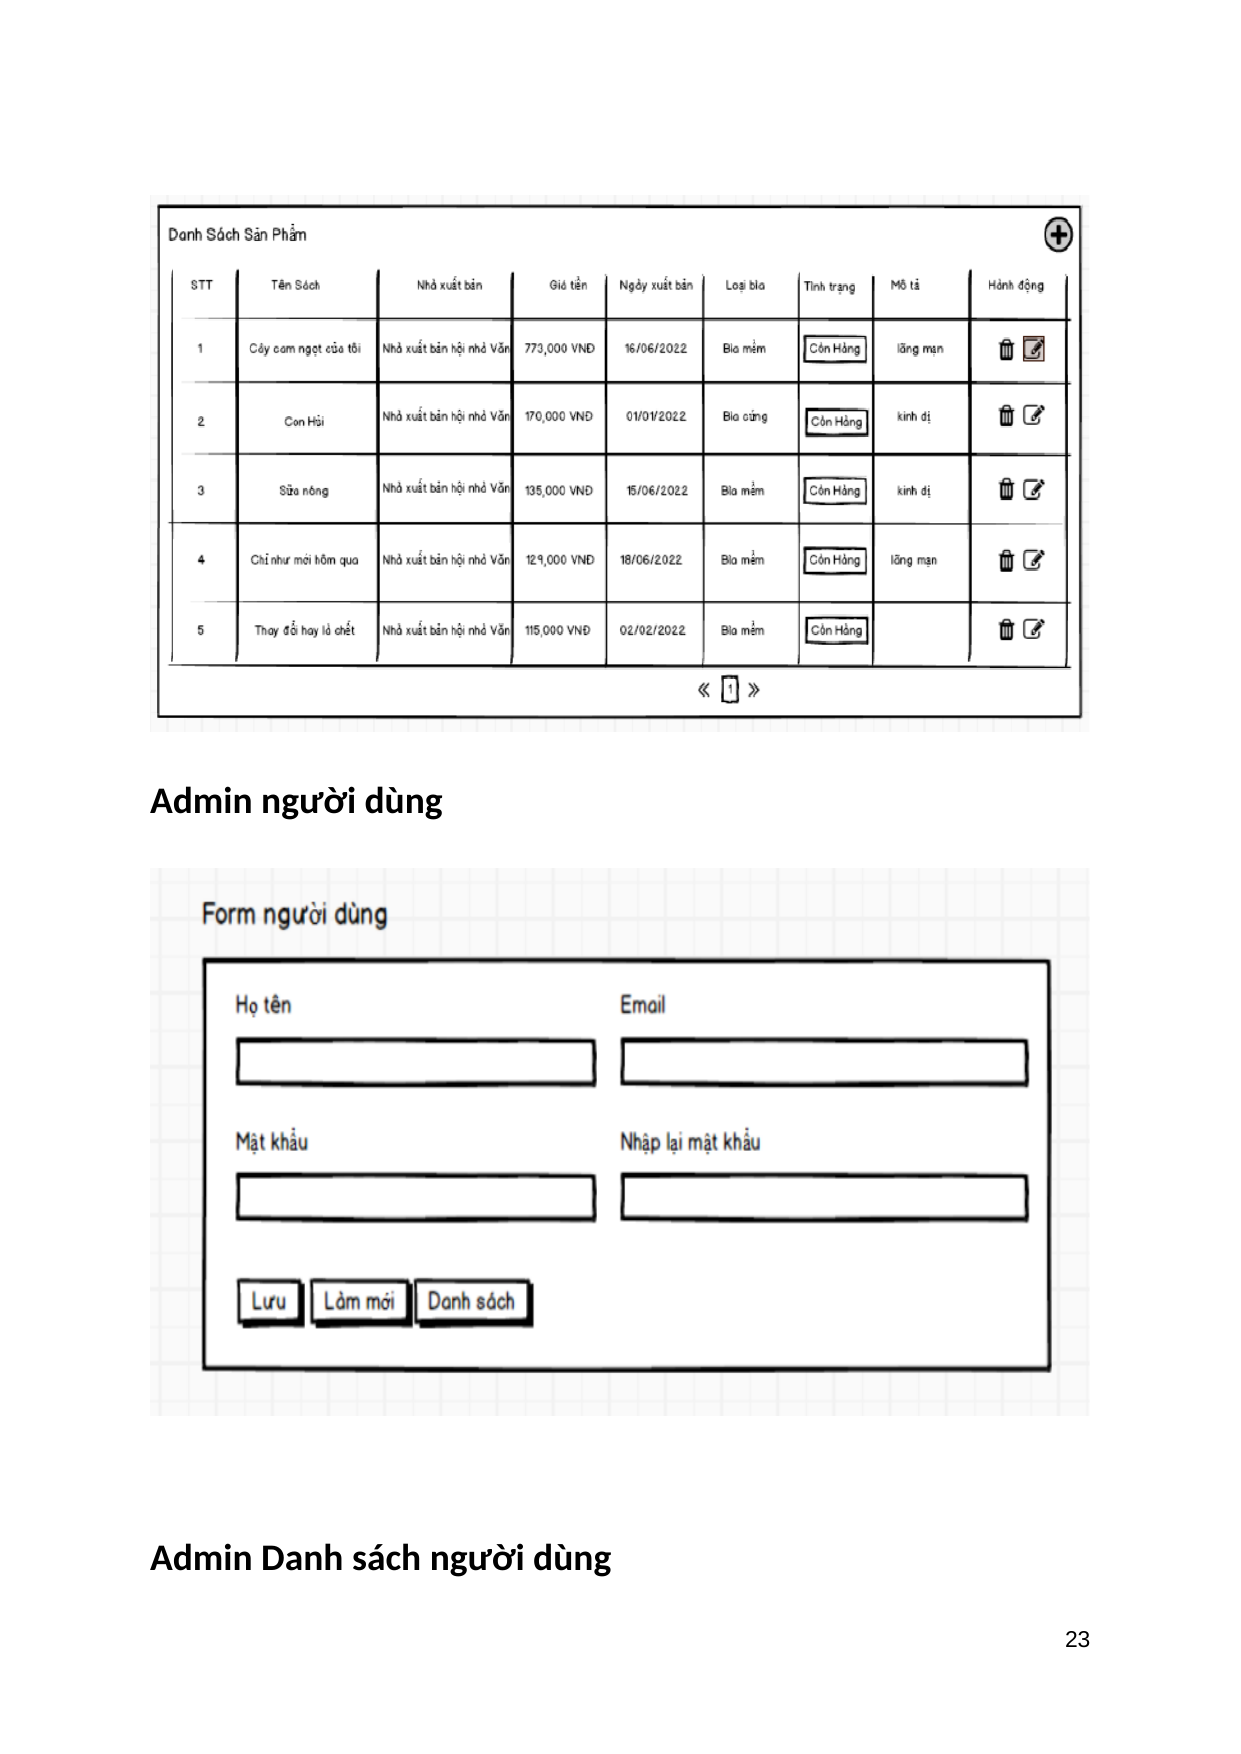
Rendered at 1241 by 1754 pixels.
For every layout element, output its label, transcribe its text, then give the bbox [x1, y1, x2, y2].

picture [150, 868, 1090, 1416]
text Admin người dùng [150, 777, 1090, 823]
picture [150, 195, 1090, 732]
text Admin Danh sách người dùng [150, 1534, 1090, 1579]
